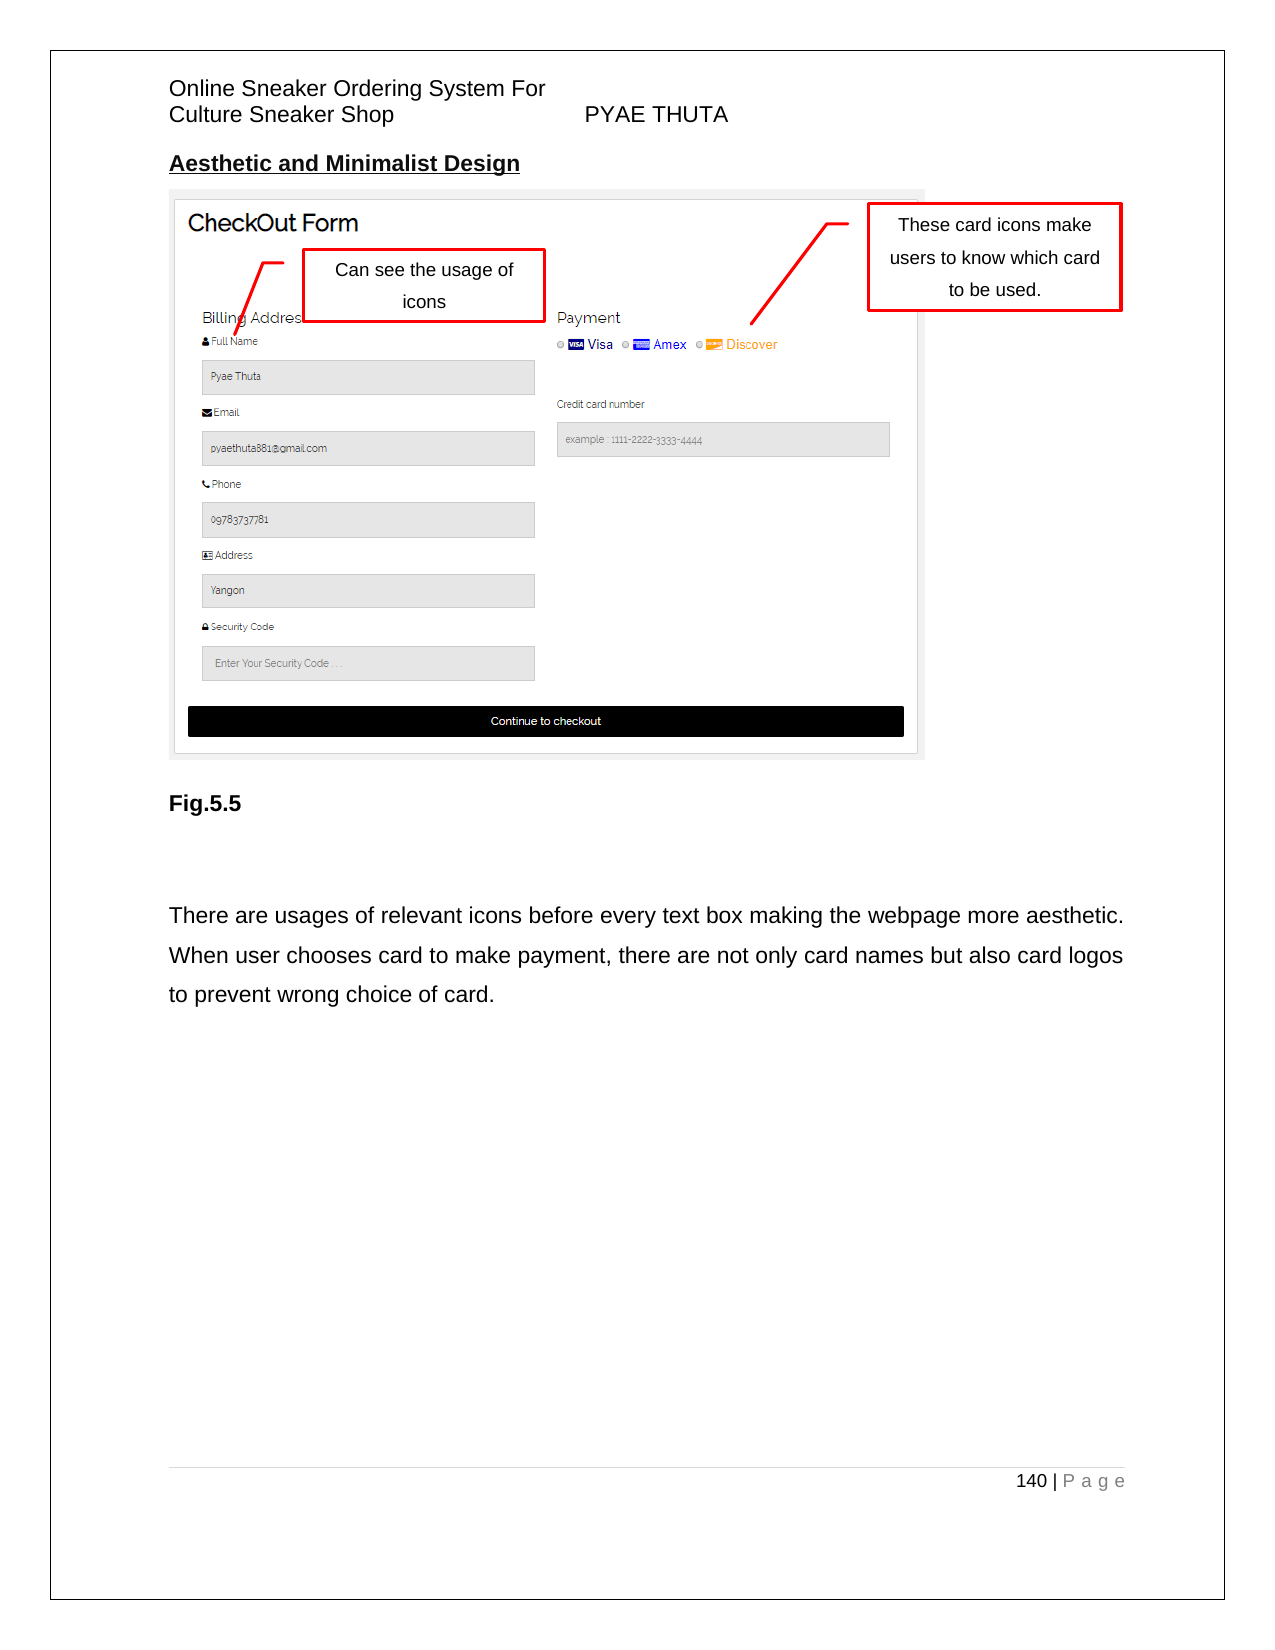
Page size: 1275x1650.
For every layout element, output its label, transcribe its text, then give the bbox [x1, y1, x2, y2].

text There are usages of relevant icons before every text box making the webpage more aesthetic. When user chooses card to make payment, there are not only card names but also card logos to prevent wrong choice of card. [169, 902, 1125, 1007]
text Fig.5.5 [169, 790, 1125, 816]
picture [168, 189, 925, 760]
subtitle Aesthetic and Minimalist Design [169, 150, 1125, 176]
